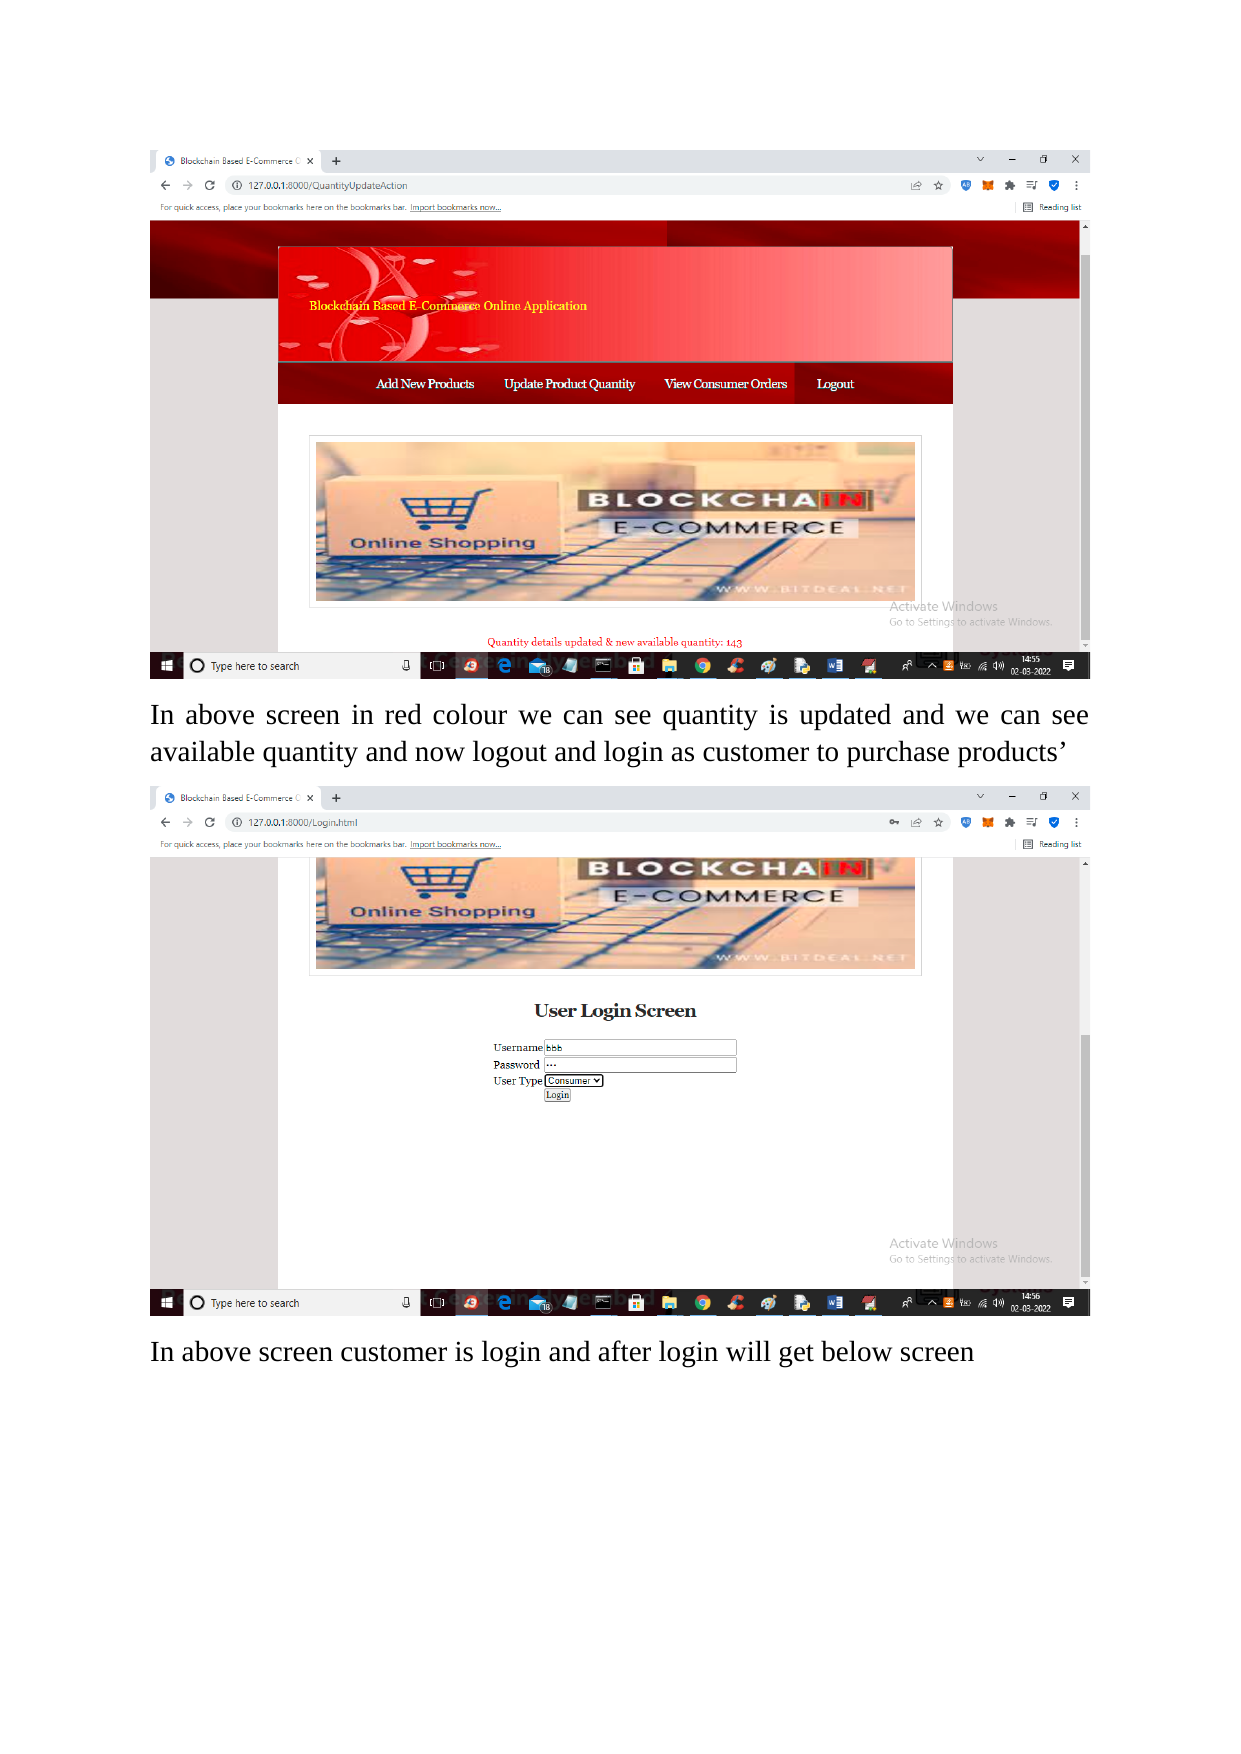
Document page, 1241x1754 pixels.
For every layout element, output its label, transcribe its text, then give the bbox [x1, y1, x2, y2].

picture [150, 786, 1091, 1316]
text In above screen customer is login and after login will get below screen [150, 1334, 1090, 1367]
picture [150, 150, 1091, 679]
text In above screen in red colour we can see quantity is updated and we can see available quantity and now logout and login as customer to purchase products’ [150, 697, 1090, 767]
